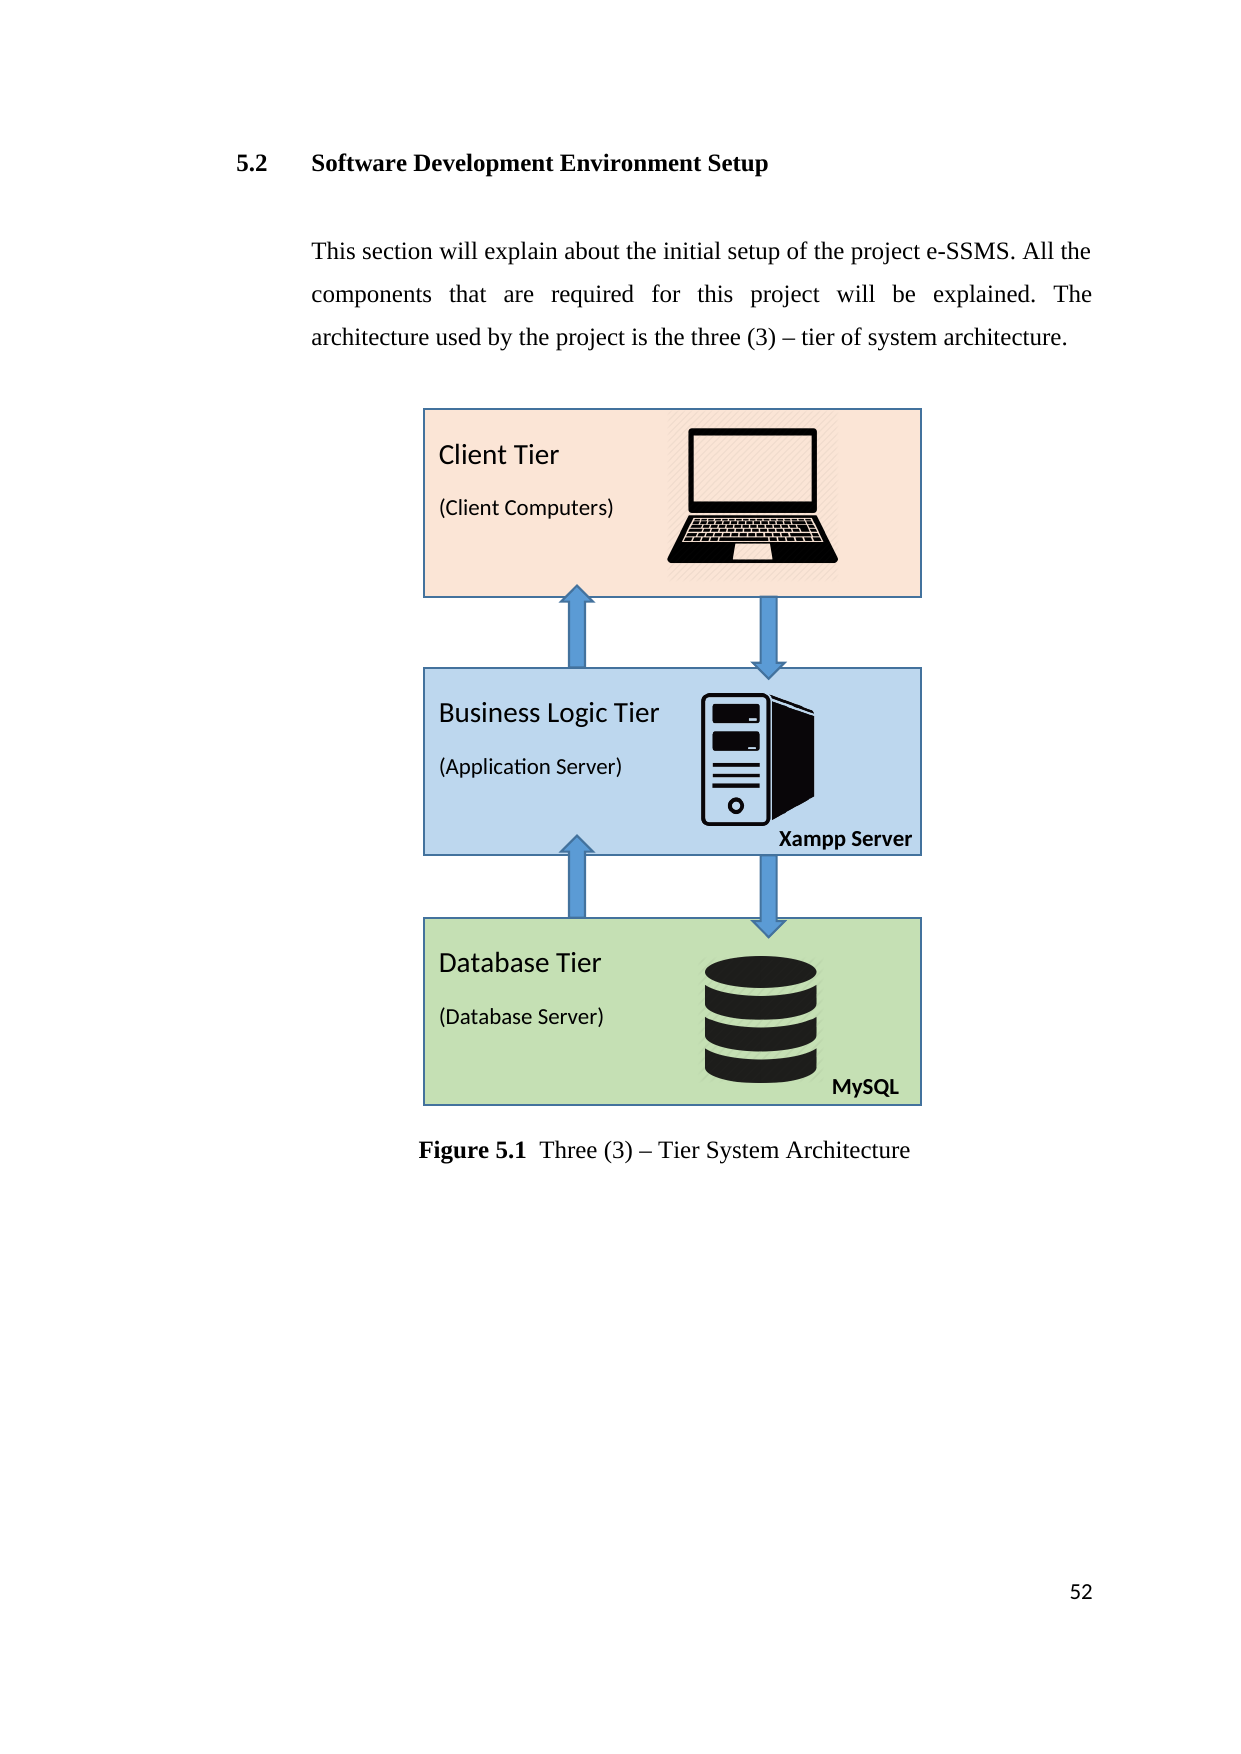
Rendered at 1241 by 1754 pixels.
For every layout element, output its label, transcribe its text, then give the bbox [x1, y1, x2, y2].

picture [666, 409, 839, 582]
picture [697, 956, 824, 1083]
picture [691, 693, 824, 826]
text 5.2 Software Development Environment Setup [236, 148, 1092, 176]
text Figure 5.1 Three (3) – Tier System Architecture [236, 1135, 1092, 1164]
text This section will explain about the initial setup of the project e-SSMS. All the components that are required for this project will be explained. The architecture used by the project is the three (3) – tier of system architecture. [311, 236, 1092, 351]
